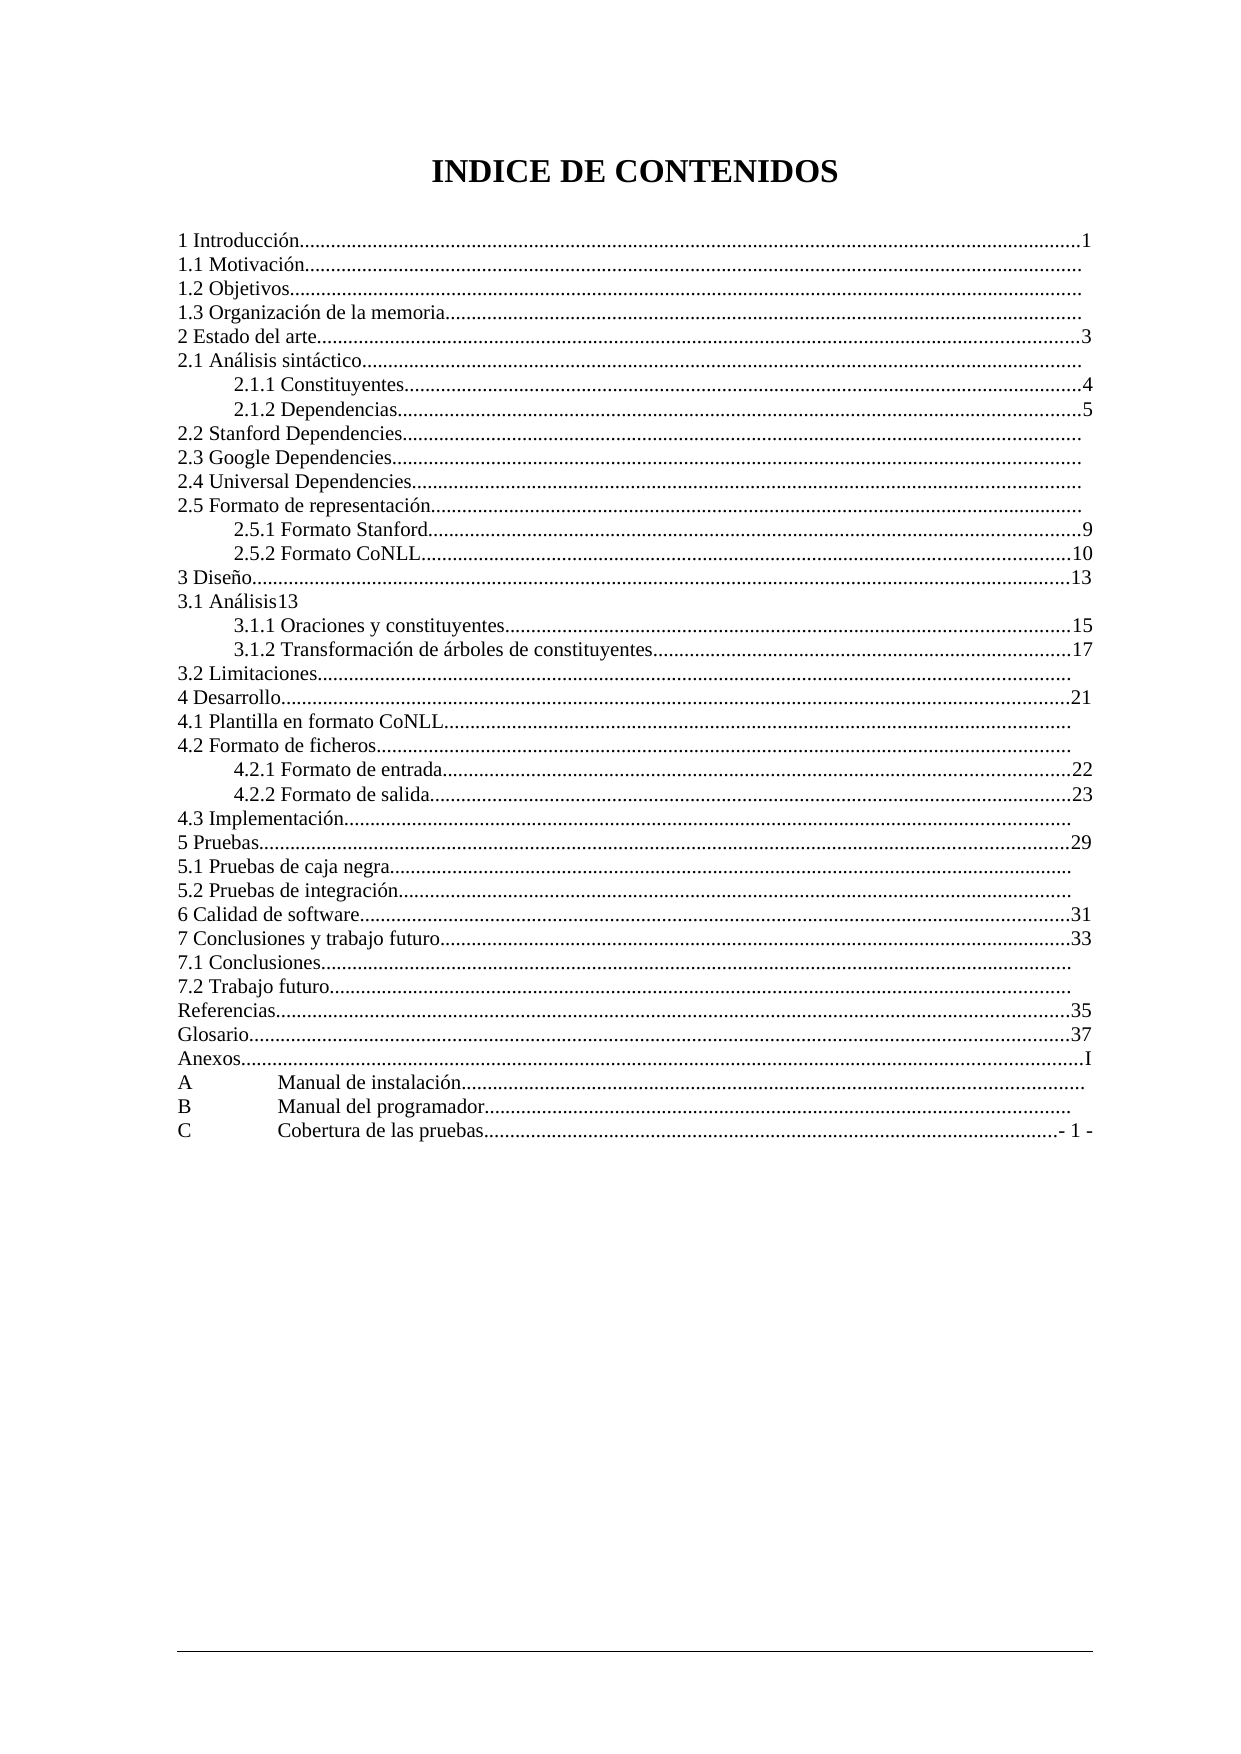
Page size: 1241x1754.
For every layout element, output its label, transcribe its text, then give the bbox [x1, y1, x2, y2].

text C Cobertura de las pruebas - 1 - [177, 1118, 1063, 1142]
text 7 Conclusiones y trabajo futuro 33 [177, 926, 1093, 950]
text 2.1.2 Dependencias 5 [227, 396, 1093, 421]
text 4.1 Plantilla en formato CoNLL 21 [177, 709, 1063, 733]
text 2.5.2 Formato CoNLL 10 [227, 541, 1093, 565]
text Anexos I [177, 1046, 1093, 1070]
text INDICE DE CONTENIDOS [177, 151, 1093, 190]
text B Manual del programador III [177, 1094, 1063, 1118]
text 7.1 Conclusiones 33 [177, 950, 1063, 974]
text 5.2 Pruebas de integración 29 [177, 878, 1063, 902]
text 3.1 Análisis 13 [177, 589, 1063, 613]
text 3.1.1 Oraciones y constituyentes 15 [227, 613, 1093, 637]
text 2.1.1 Constituyentes 4 [227, 372, 1093, 396]
text 2.5.1 Formato Stanford 9 [227, 517, 1093, 541]
text Referencias 35 [177, 998, 1093, 1022]
text 2.3 Google Dependencies 8 [177, 444, 1063, 469]
text 2 Estado del arte 3 [177, 324, 1093, 348]
text 4.2.1 Formato de entrada 22 [227, 757, 1093, 781]
text 5.1 Pruebas de caja negra 29 [177, 854, 1063, 878]
text 1 Introducción 1 [177, 228, 1093, 252]
text 4 Desarrollo 21 [177, 685, 1093, 709]
text 2.2 Stanford Dependencies 6 [177, 421, 1063, 444]
text 4.3 Implementación 23 [177, 806, 1063, 829]
text 4.2 Formato de ficheros 21 [177, 733, 1063, 757]
text 1.3 Organización de la memoria 2 [177, 300, 1063, 324]
text 6 Calidad de software 31 [177, 902, 1093, 926]
text 2.5 Formato de representación 9 [177, 493, 1063, 517]
text 5 Pruebas 29 [177, 829, 1093, 854]
text Glosario 37 [177, 1022, 1093, 1046]
text 1.1 Motivación 1 [177, 252, 1063, 276]
text 7.2 Trabajo futuro 33 [177, 974, 1063, 998]
text 2.1 Análisis sintáctico 3 [177, 348, 1063, 372]
text 4.2.2 Formato de salida 23 [227, 781, 1093, 806]
text A Manual de instalación I [177, 1070, 1063, 1094]
text 2.4 Universal Dependencies 8 [177, 469, 1063, 493]
text 3 Diseño 13 [177, 565, 1093, 589]
text 3.1.2 Transformación de árboles de constituyentes 17 [227, 637, 1093, 661]
text 3.2 Limitaciones 19 [177, 661, 1063, 685]
text 1.2 Objetivos 1 [177, 276, 1063, 300]
